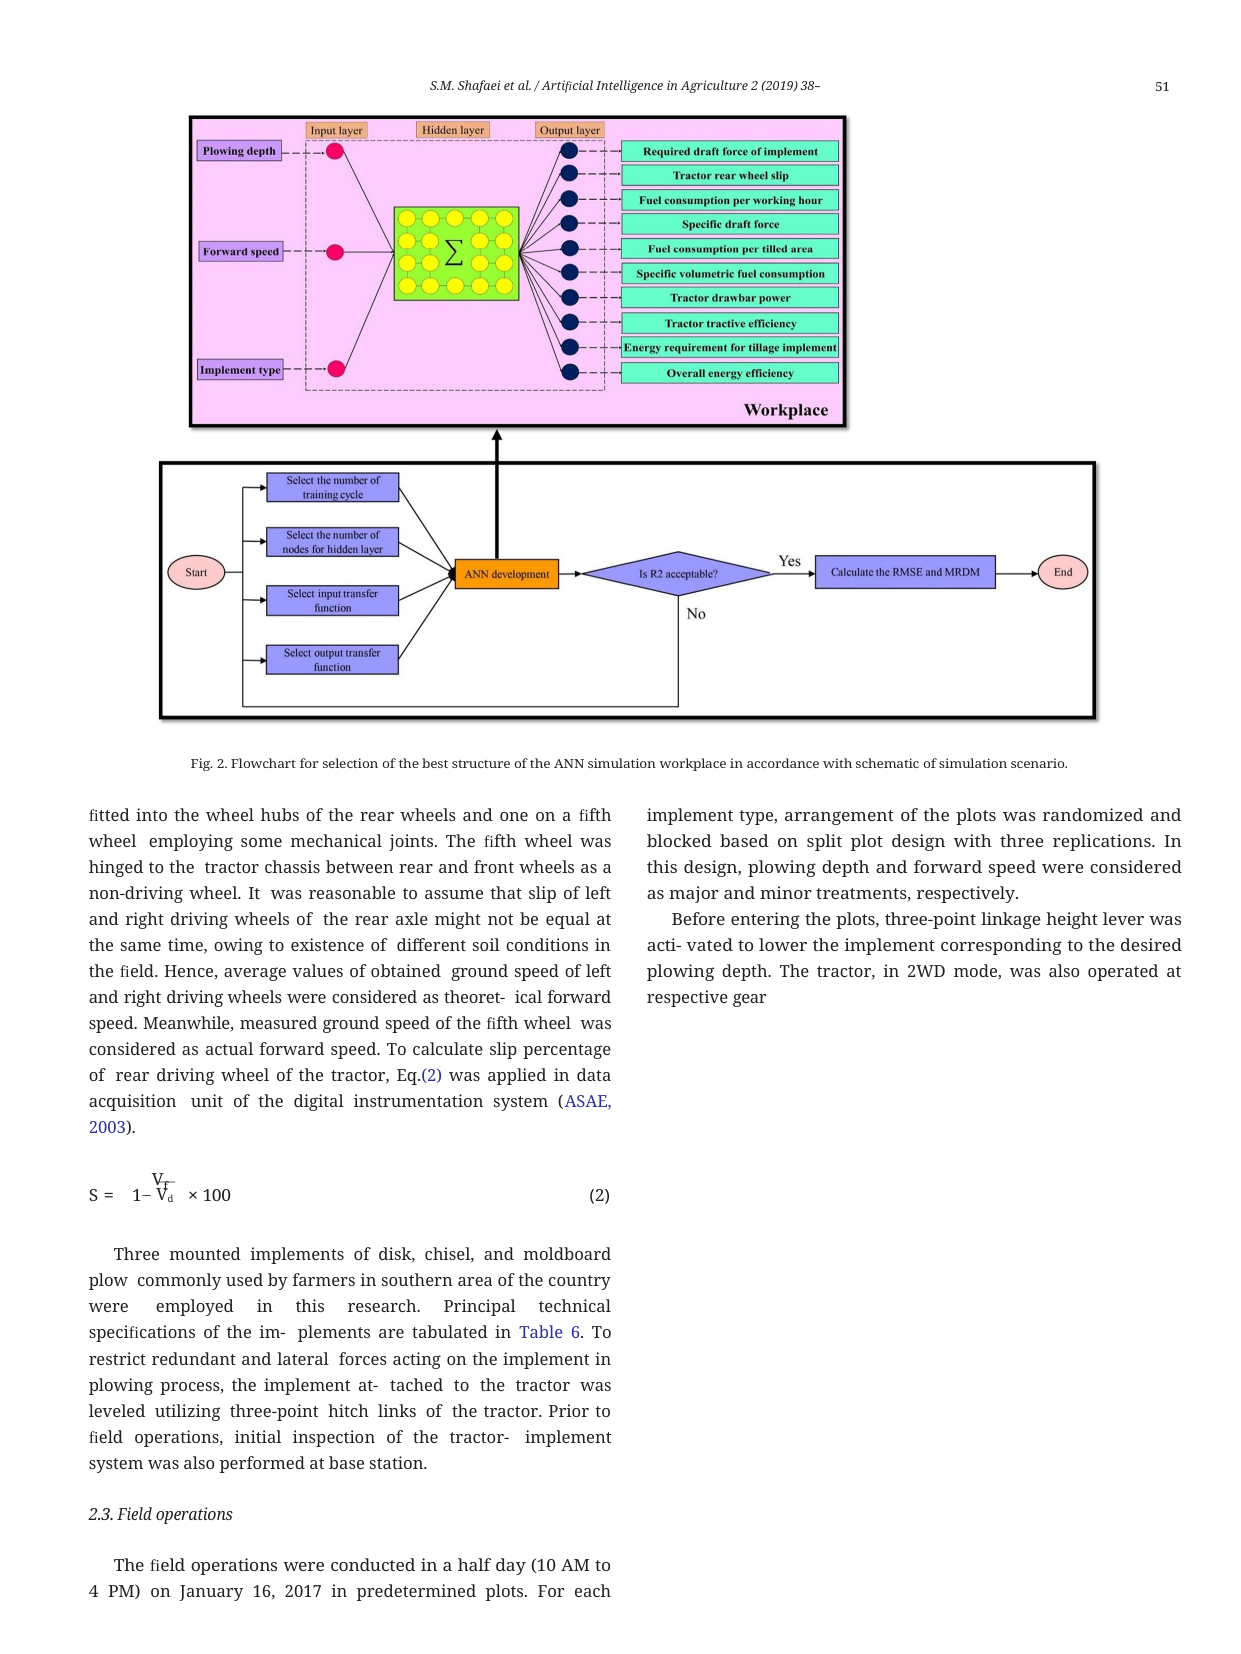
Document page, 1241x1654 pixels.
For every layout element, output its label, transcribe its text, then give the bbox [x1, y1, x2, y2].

text Fig. 2. Flowchart for selection of the best structure of the ANN simulation workplace in accordance with schematic of simulation scenario. [77, 755, 1182, 772]
text The field operations were conducted in a half day (10 AM to 4 PM) on January 16, 2017 in predetermined plots. For each implement type, arrangement of the plots was randomized and blocked based on split plot design with three replications. In this design, plowing depth and forward speed were considered as major and minor treatments, respectively. [647, 804, 1182, 904]
text fitted into the wheel hubs of the rear wheels and one on a fifth wheel employing some mechanical joints. The fifth wheel was hinged to the tractor chassis between rear and front wheels as a non-driving wheel. It was reasonable to assume that slip of left and right driving wheels of the rear axle might not be equal at the same time, owing to existence of different soil conditions in the field. Hence, average values of obtained ground speed of left and right driving wheels were considered as theoret- ical forward speed. Meanwhile, measured ground speed of the fifth wheel was considered as actual forward speed. To calculate slip percentage of rear driving wheel of the tractor, Eq.(2) was applied in data acquisition unit of the digital instrumentation system (ASAE, 2003). [88, 804, 612, 1139]
text S = 1−Vf × 100 (2) [88, 1159, 612, 1206]
picture [155, 112, 1103, 726]
text Before entering the plots, three-point linkage height lever was acti- vated to lower the implement corresponding to the desired plowing depth. The tractor, in 2WD mode, was also operated at respective gear [647, 908, 1182, 1009]
text The field operations were conducted in a half day (10 AM to 4 PM) on January 16, 2017 in predetermined plots. For each implement type, arrangement of the plots was randomized and blocked based on split plot design with three replications. In this design, plowing depth and forward speed were considered as major and minor treatments, respectively. [88, 1553, 612, 1602]
list Field operations [88, 1502, 612, 1525]
text Three mounted implements of disk, chisel, and moldboard plow commonly used by farmers in southern area of the country were employed in this research. Principal technical specifications of the im- plements are tabulated in Table 6. To restrict redundant and lateral forces acting on the implement in plowing process, the implement at- tached to the tractor was leveled utilizing three-point hitch links of the tractor. Prior to field operations, initial inspection of the tractor- implement system was also performed at base station. [88, 1243, 612, 1474]
